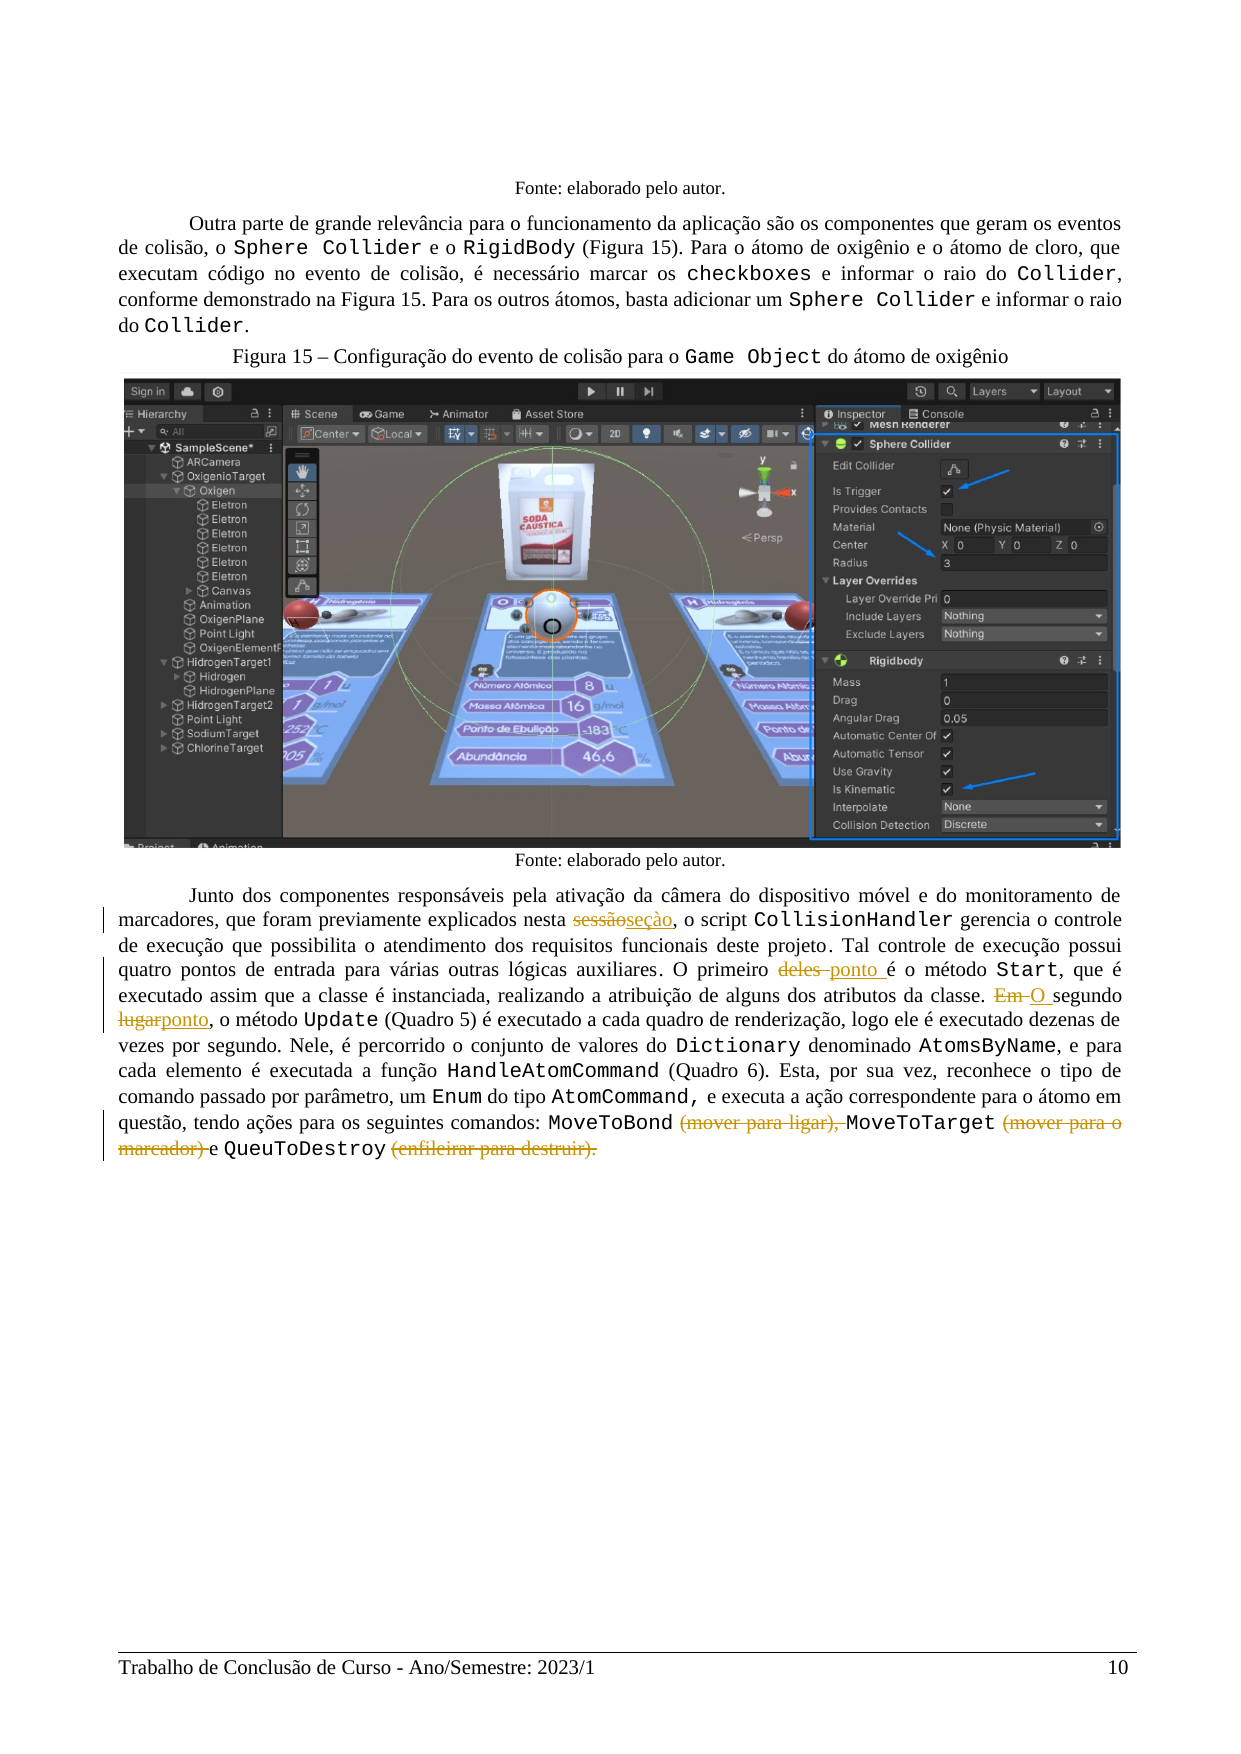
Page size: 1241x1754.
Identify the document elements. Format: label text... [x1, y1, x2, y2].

text Figura 15 – Configuração do evento de colisão para o Game Object do átomo de oxigênio [118, 344, 1122, 370]
picture [118, 372, 1123, 850]
text Outra parte de grande relevância para o funcionamento da aplicação são os componentes que geram os eventos de colisão, o Sphere Collider e o RigidBody (Figura 15). Para o átomo de oxigênio e o átomo de cloro, que executam código no evento de colisão, é necessário marcar os checkboxes e informar o raio do Collider, conforme demonstrado na Figura 15. Para os outros átomos, basta adicionar um Sphere Collider e informar o raio do Collider. [118, 211, 1122, 338]
text Fonte: elaborado pelo autor. [118, 850, 1122, 871]
text Junto dos componentes responsáveis pela ativação da câmera do dispositivo móvel e do monitoramento de marcadores, que foram previamente explicados nesta , o script CollisionHandler gerencia o controle de execução que possibilita o atendimento dos requisitos funcionais deste projeto. Tal controle de execução possui quatro pontos de entrada para várias outras lógicas auxiliares. O primeiro é o método Start, que é executado assim que a classe é instanciada, realizando a atribuição de alguns dos atributos da classe. segundo , o método Update (Quadro 5) é executado a cada quadro de renderização, logo ele é executado dezenas de vezes por segundo. Nele, é percorrido o conjunto de valores do Dictionary denominado AtomsByName, e para cada elemento é executada a função HandleAtomCommand (Quadro 6). Esta, por sua vez, reconhece o tipo de comando passado por parâmetro, um Enum do tipo AtomCommand, e executa a ação correspondente para o átomo em questão, tendo ações para os seguintes comandos: MoveToBond MoveToTarget e QueuToDestroy [118, 883, 1122, 1161]
text Fonte: elaborado pelo autor. [118, 177, 1122, 199]
